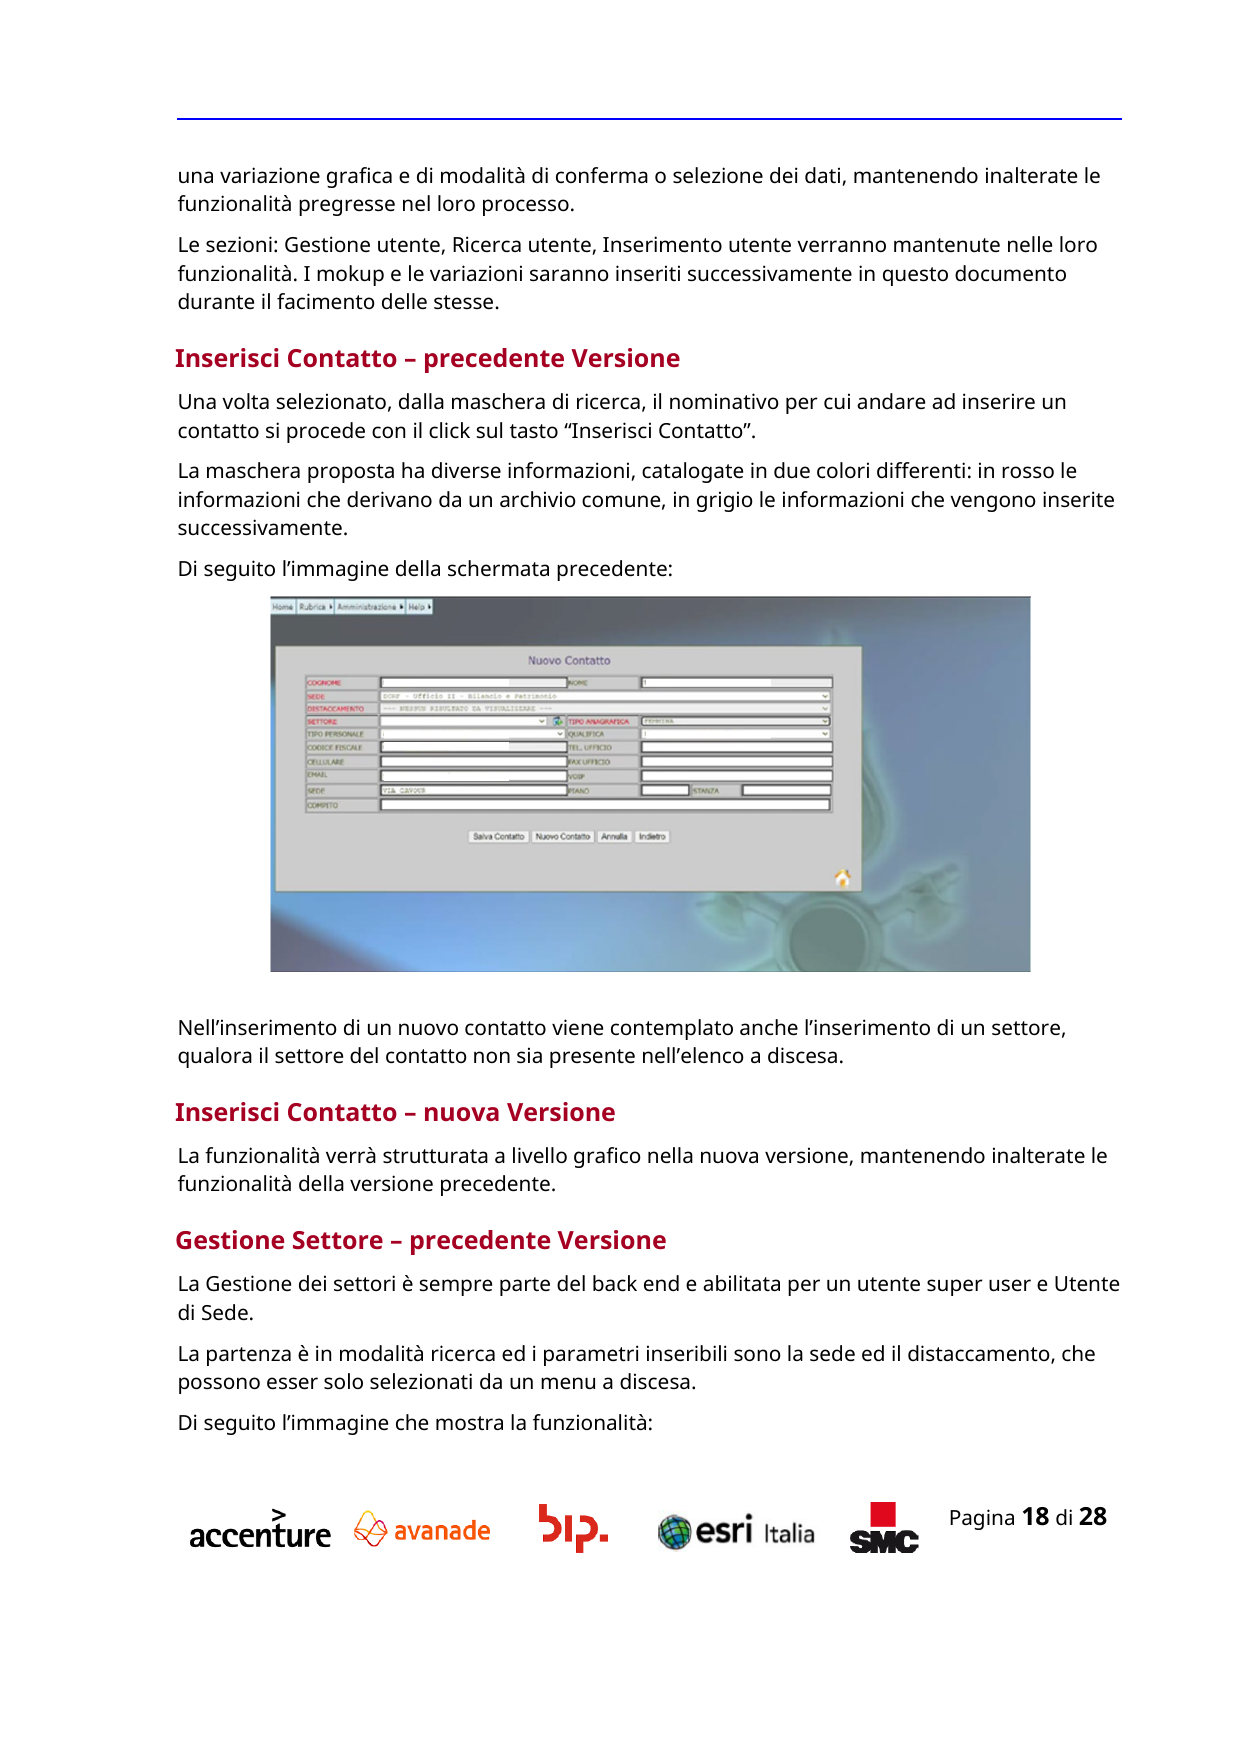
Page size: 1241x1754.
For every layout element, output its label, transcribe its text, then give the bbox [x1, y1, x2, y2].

text La maschera proposta ha diverse informazioni, catalogate in due colori differenti: in rosso le informazioni che derivano da un archivio comune, in grigio le informazioni che vengono inserite successivamente. [177, 457, 1122, 542]
text Di seguito l’immagine della schermata precedente: [177, 554, 1122, 583]
text La Gestione dei settori è sempre parte del back end e abilitata per un utente super user e Utente di Sede. [177, 1269, 1122, 1326]
picture [844, 1498, 925, 1558]
text Una volta selezionato, dalla maschera di ricerca, il nominativo per cui andare ad inserire un contatto si procede con il click sul tasto “Inserisci Contatto”. [177, 387, 1122, 444]
subtitle Inserisci Contatto – precedente Versione [175, 341, 1122, 375]
picture [188, 1507, 332, 1549]
subtitle Inserisci Contatto – nuova Versione [175, 1094, 1122, 1128]
picture [268, 595, 1031, 972]
subtitle Gestione Settore – precedente Versione [175, 1223, 1122, 1257]
picture [354, 1507, 494, 1549]
text Le sezioni: Gestione utente, Ricerca utente, Inserimento utente verranno mantenute nelle loro funzionalità. I mokup e le variazioni saranno inseriti successivamente in questo documento durante il facimento delle stesse. [177, 230, 1122, 316]
picture [651, 1499, 823, 1556]
text La partenza è in modalità ricerca ed i parametri inseribili sono la sede ed il distaccamento, che possono esser solo selezionati da un menu a discesa. [177, 1339, 1122, 1396]
text Nell’inserimento di un nuovo contatto viene contemplato anche l’inserimento di un settore, qualora il settore del contatto non sia presente nell’elenco a discesa. [177, 1013, 1122, 1069]
picture [529, 1498, 616, 1558]
text Di seguito l’immagine che mostra la funzionalità: [177, 1408, 1122, 1437]
text La funzionalità verrà strutturata a livello grafico nella nuova versione, mantenendo inalterate le funzionalità della versione precedente. [177, 1141, 1122, 1198]
